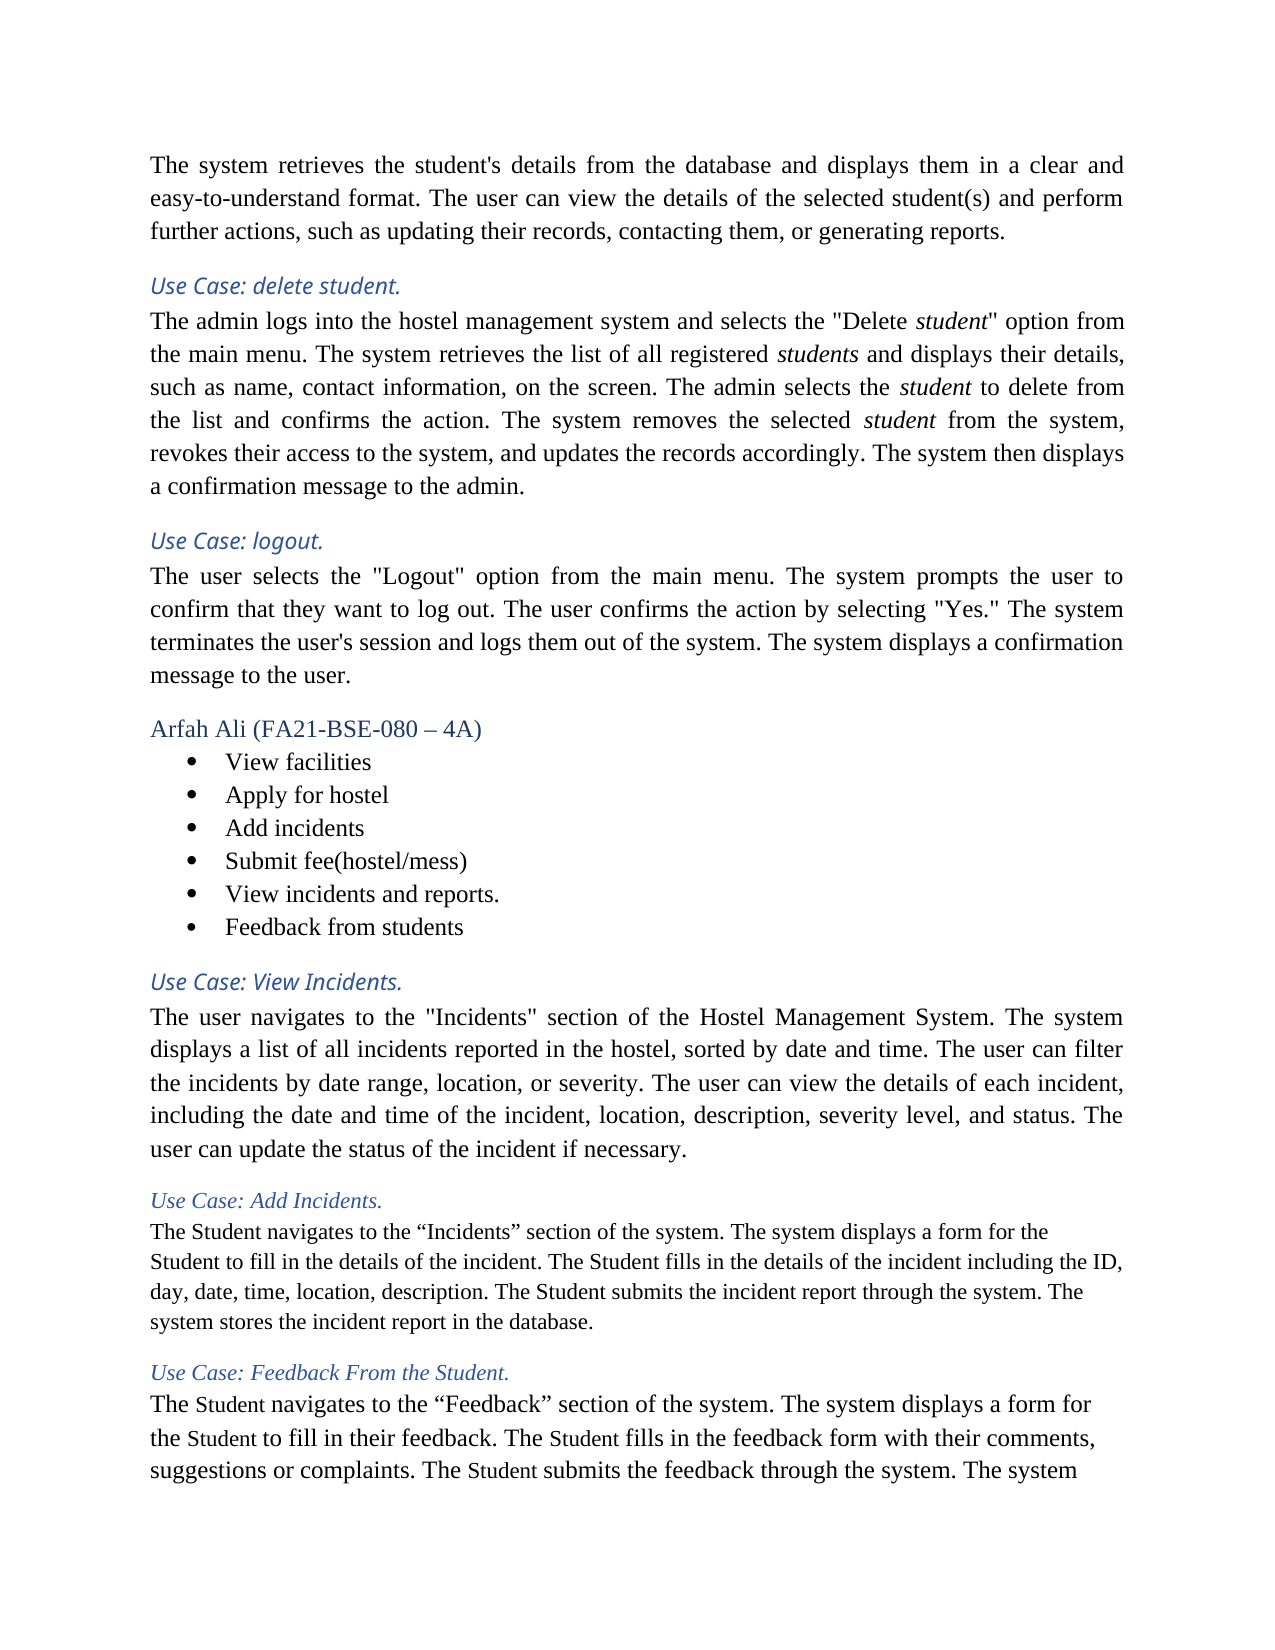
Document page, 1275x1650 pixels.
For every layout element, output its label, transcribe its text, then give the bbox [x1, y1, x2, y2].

subtitle Use Case: View Incidents. [150, 966, 1125, 997]
text The admin logs into the hostel management system and selects the "Delete student" option from the main menu. The system retrieves the list of all registered students and displays their details, such as name, contact information, on the screen. The admin selects the student to delete from the list and confirms the action. The system removes the selected student from the system, revokes their access to the system, and updates the records accordingly. The system then displays a confirmation message to the admin. [150, 306, 1125, 500]
text The Student navigates to the “Incidents” section of the system. The system displays a form for the Student to fill in the details of the incident. The Student fills in the details of the incident including the ID, day, date, time, location, description. The Student submits the incident report through the system. The system stores the incident report in the database. [150, 1218, 1125, 1335]
list Add incidents [187, 813, 1125, 841]
subtitle Use Case: delete student. [150, 270, 1125, 301]
subtitle Use Case: Add Incidents. [150, 1187, 1125, 1214]
list Feedback from students [187, 912, 1125, 941]
list View incidents and reports. [187, 879, 1125, 907]
list View facilities [187, 747, 1125, 775]
list Submit fee(hostel/mess) [187, 846, 1125, 874]
subtitle Arfah Ali (FA21-BSE-080 – 4A) [150, 714, 1125, 742]
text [150, 1389, 1125, 1484]
subtitle Use Case: Feedback From the Student. [150, 1359, 1125, 1386]
text The user selects the "Logout" option from the main menu. The system prompts the user to confirm that they want to log out. The user confirms the action by selecting "Yes." The system terminates the user's session and logs them out of the system. The system displays a confirmation message to the user. [150, 561, 1125, 688]
list Apply for hostel [187, 780, 1125, 808]
subtitle Use Case: logout. [150, 525, 1125, 556]
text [150, 150, 1125, 245]
text The user navigates to the "Incidents" section of the Hostel Management System. The system displays a list of all incidents reported in the hostel, sorted by date and time. The user can filter the incidents by date range, location, or severity. The user can view the details of each incident, including the date and time of the incident, location, description, severity level, and status. The user can update the status of the incident if necessary. [150, 1002, 1125, 1162]
